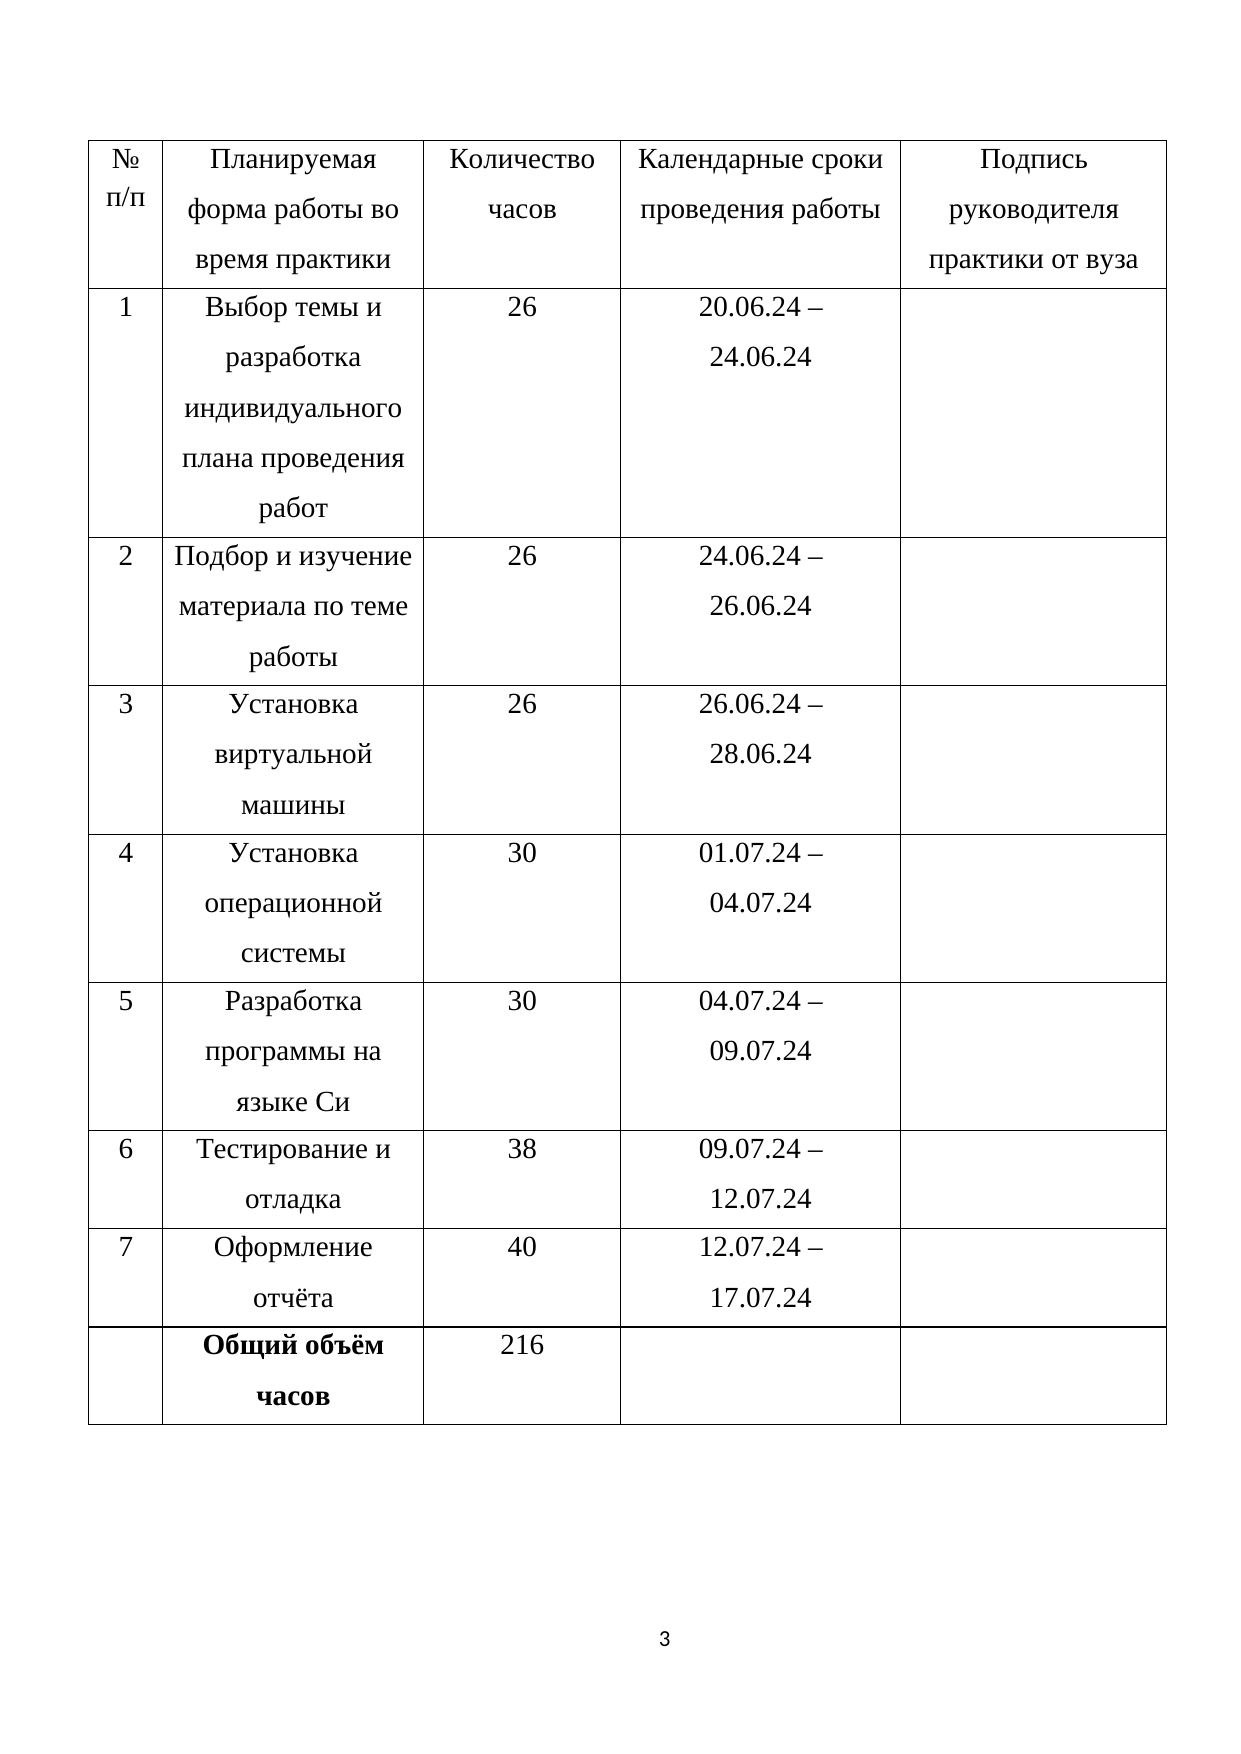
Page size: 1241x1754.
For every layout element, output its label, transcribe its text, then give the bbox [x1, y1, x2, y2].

table_cell 1 [89, 289, 162, 537]
table_cell 38 [424, 1131, 620, 1228]
table_header Количество часов [424, 141, 620, 288]
table_cell 24.06.24 – 26.06.24 [621, 538, 900, 685]
table_cell [901, 538, 1166, 685]
table_header Подпись руководителя практики от вуза [901, 141, 1166, 288]
table_header № п/п [89, 141, 162, 288]
table_cell [901, 1229, 1166, 1326]
table_cell [901, 983, 1166, 1130]
table_cell 2 [89, 538, 162, 685]
table_cell 04.07.24 – 09.07.24 [621, 983, 900, 1130]
table_cell [621, 1328, 900, 1424]
table_cell 7 [89, 1229, 162, 1326]
table_cell 20.06.24 – 24.06.24 [621, 289, 900, 537]
table_cell 3 [89, 686, 162, 834]
table_cell Общий объём часов [163, 1328, 423, 1424]
table_cell Установка операционной системы [163, 835, 423, 982]
table_cell Тестирование и отладка [163, 1131, 423, 1228]
table_cell Подбор и изучение материала по теме работы [163, 538, 423, 685]
table_cell [901, 686, 1166, 834]
table_cell [901, 1328, 1166, 1424]
table_cell 26.06.24 – 28.06.24 [621, 686, 900, 834]
table_header Планируемая форма работы во время практики [163, 141, 423, 288]
table_cell [901, 289, 1166, 537]
table_cell Выбор темы и разработка индивидуального плана проведения работ [163, 289, 423, 537]
table_cell 26 [424, 686, 620, 834]
table_cell Разработка программы на языке Си [163, 983, 423, 1130]
table_cell Установка виртуальной машины [163, 686, 423, 834]
table_cell [901, 835, 1166, 982]
table_cell 5 [89, 983, 162, 1130]
table_cell 09.07.24 – 12.07.24 [621, 1131, 900, 1228]
table_cell 12.07.24 – 17.07.24 [621, 1229, 900, 1326]
table_cell 26 [424, 289, 620, 537]
table_header Календарные сроки проведения работы [621, 141, 900, 288]
table_cell 26 [424, 538, 620, 685]
table_cell 30 [424, 983, 620, 1130]
table_cell 40 [424, 1229, 620, 1326]
table_cell 6 [89, 1131, 162, 1228]
table_cell 4 [89, 835, 162, 982]
table_cell Оформление отчёта [163, 1229, 423, 1326]
table_cell 30 [424, 835, 620, 982]
table_cell [89, 1328, 162, 1424]
table_cell [901, 1131, 1166, 1228]
table_cell 01.07.24 – 04.07.24 [621, 835, 900, 982]
table_cell 216 [424, 1328, 620, 1424]
